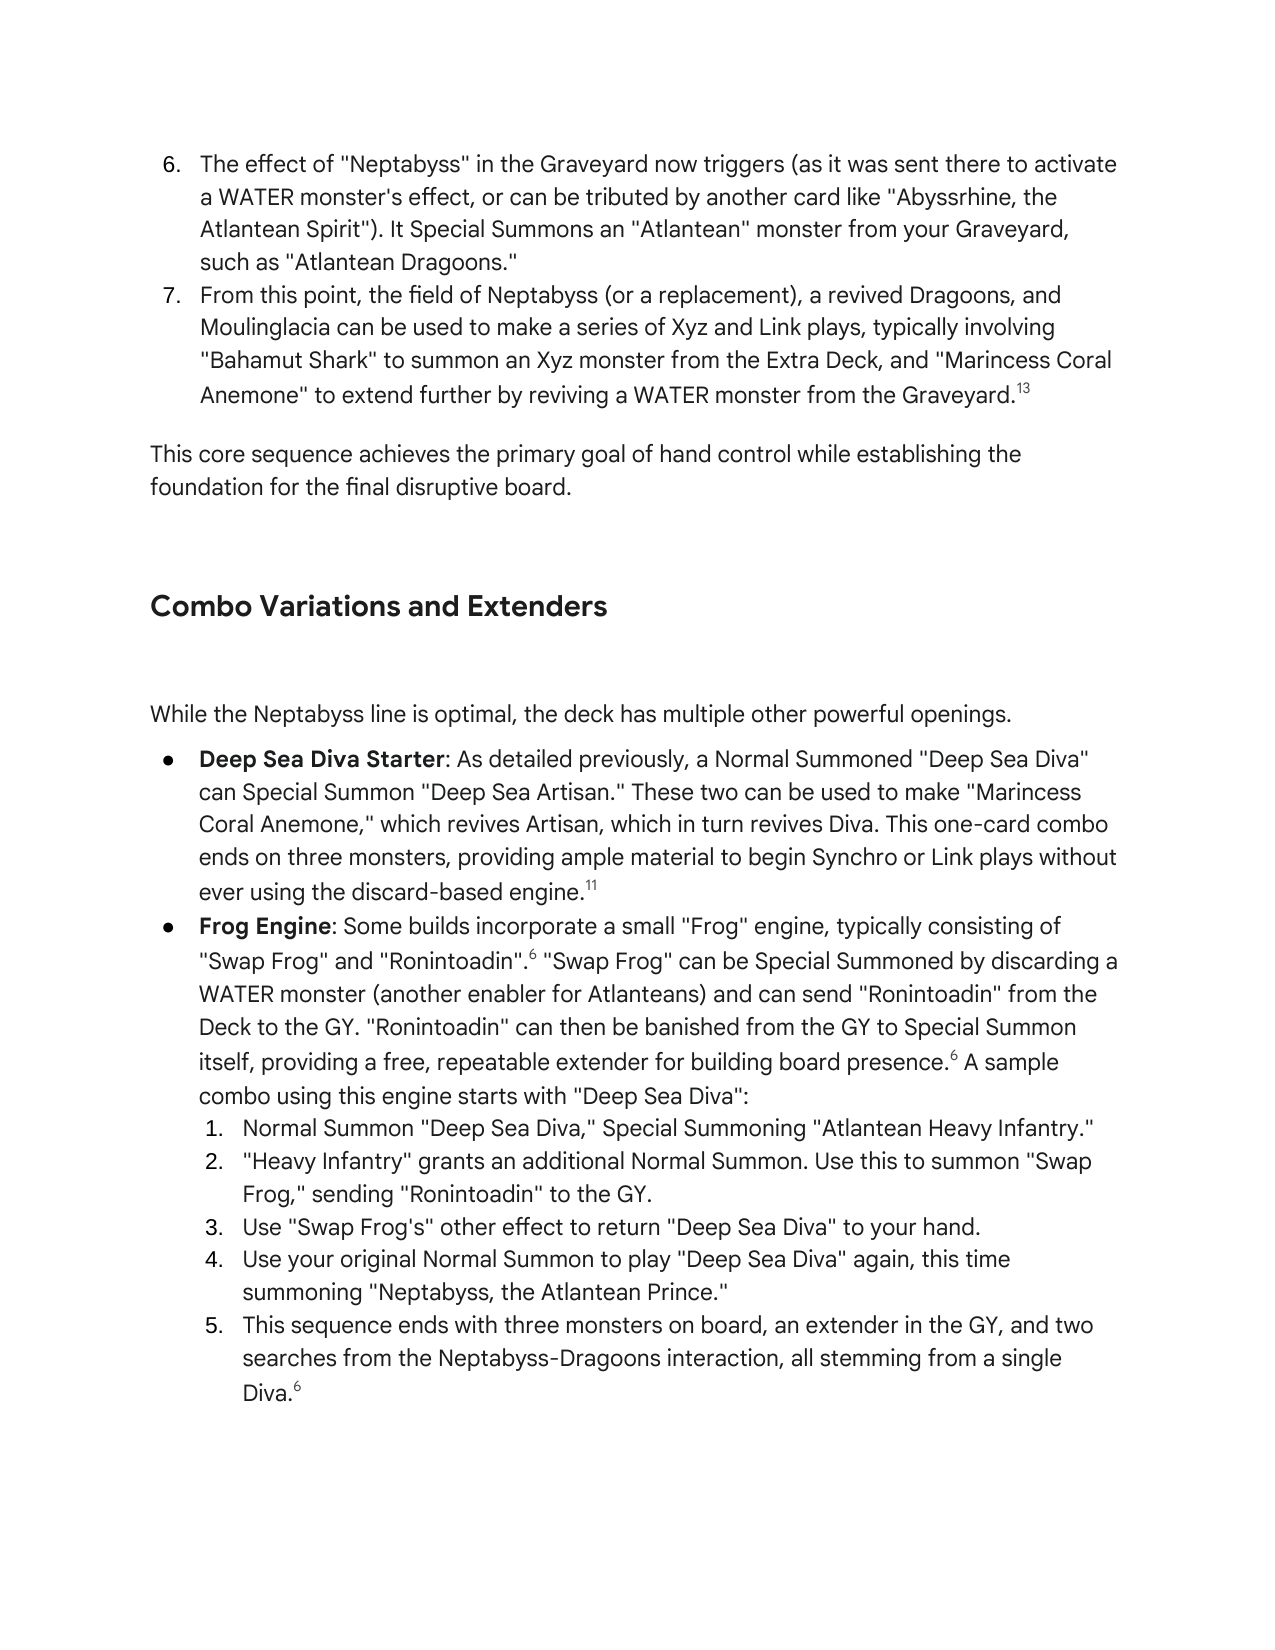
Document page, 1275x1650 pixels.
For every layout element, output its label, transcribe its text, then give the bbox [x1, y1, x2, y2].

list The effect of "Neptabyss" in the Graveyard now triggers (as it was sent there to activate a WATER monster's effect, or can be tributed by another card like "Abyssrhine, the Atlantean Spirit"). It Special Summons an "Atlantean" monster from your Graveyard, such as "Atlantean Dragoons." [162, 150, 1125, 277]
list Normal Summon "Deep Sea Diva," Special Summoning "Atlantean Heavy Infantry." [205, 1114, 1125, 1143]
list Frog Engine: Some builds incorporate a small "Frog" engine, typically consisting of "Swap Frog" and "Ronintoadin".6 "Swap Frog" can be Special Summoned by discarding a WATER monster (another enabler for Atlanteans) and can send "Ronintoadin" from the Deck to the GY. "Ronintoadin" can then be banished from the GY to Special Summon itself, providing a free, repeatable extender for building board presence.6 A sample combo using this engine starts with "Deep Sea Diva": [161, 912, 1125, 1111]
text While the Neptabyss line is optimal, the deck has multiple other powerful openings. [150, 700, 1125, 729]
list Use your original Normal Summon to play "Deep Sea Diva" again, this time summoning "Neptabyss, the Atlantean Prince." [205, 1245, 1125, 1307]
list This sequence ends with three monsters on board, an extender in the GY, and two searches from the Neptabyss-Dragoons interaction, all stemming from a single Diva.6 [205, 1311, 1125, 1408]
text This core sequence achieves the primary goal of hand control while establishing the foundation for the final disruptive board. [150, 440, 1125, 502]
list Use "Swap Frog's" other effect to return "Deep Sea Diva" to your hand. [205, 1213, 1125, 1241]
list "Heavy Infantry" grants an additional Normal Summon. Use this to summon "Swap Frog," sending "Ronintoadin" to the GY. [205, 1147, 1125, 1209]
list Deep Sea Diva Starter: As detailed previously, a Normal Summoned "Deep Sea Diva" can Special Summon "Deep Sea Artisan." These two can be used to make "Marincess Coral Anemone," which revives Artisan, which in turn revives Diva. This one-card combo ends on three monsters, providing ample material to begin Synchro or Link plays without ever using the discard-based engine.11 [161, 745, 1125, 908]
list From this point, the field of Neptabyss (or a replacement), a revived Dragoons, and Moulinglacia can be used to make a series of Xyz and Link plays, typically involving "Bahamut Shark" to summon an Xyz monster from the Extra Deck, and "Marincess Coral Anemone" to extend further by reviving a WATER monster from the Graveyard.13 [162, 281, 1125, 411]
subtitle Combo Variations and Extenders [150, 588, 1125, 625]
